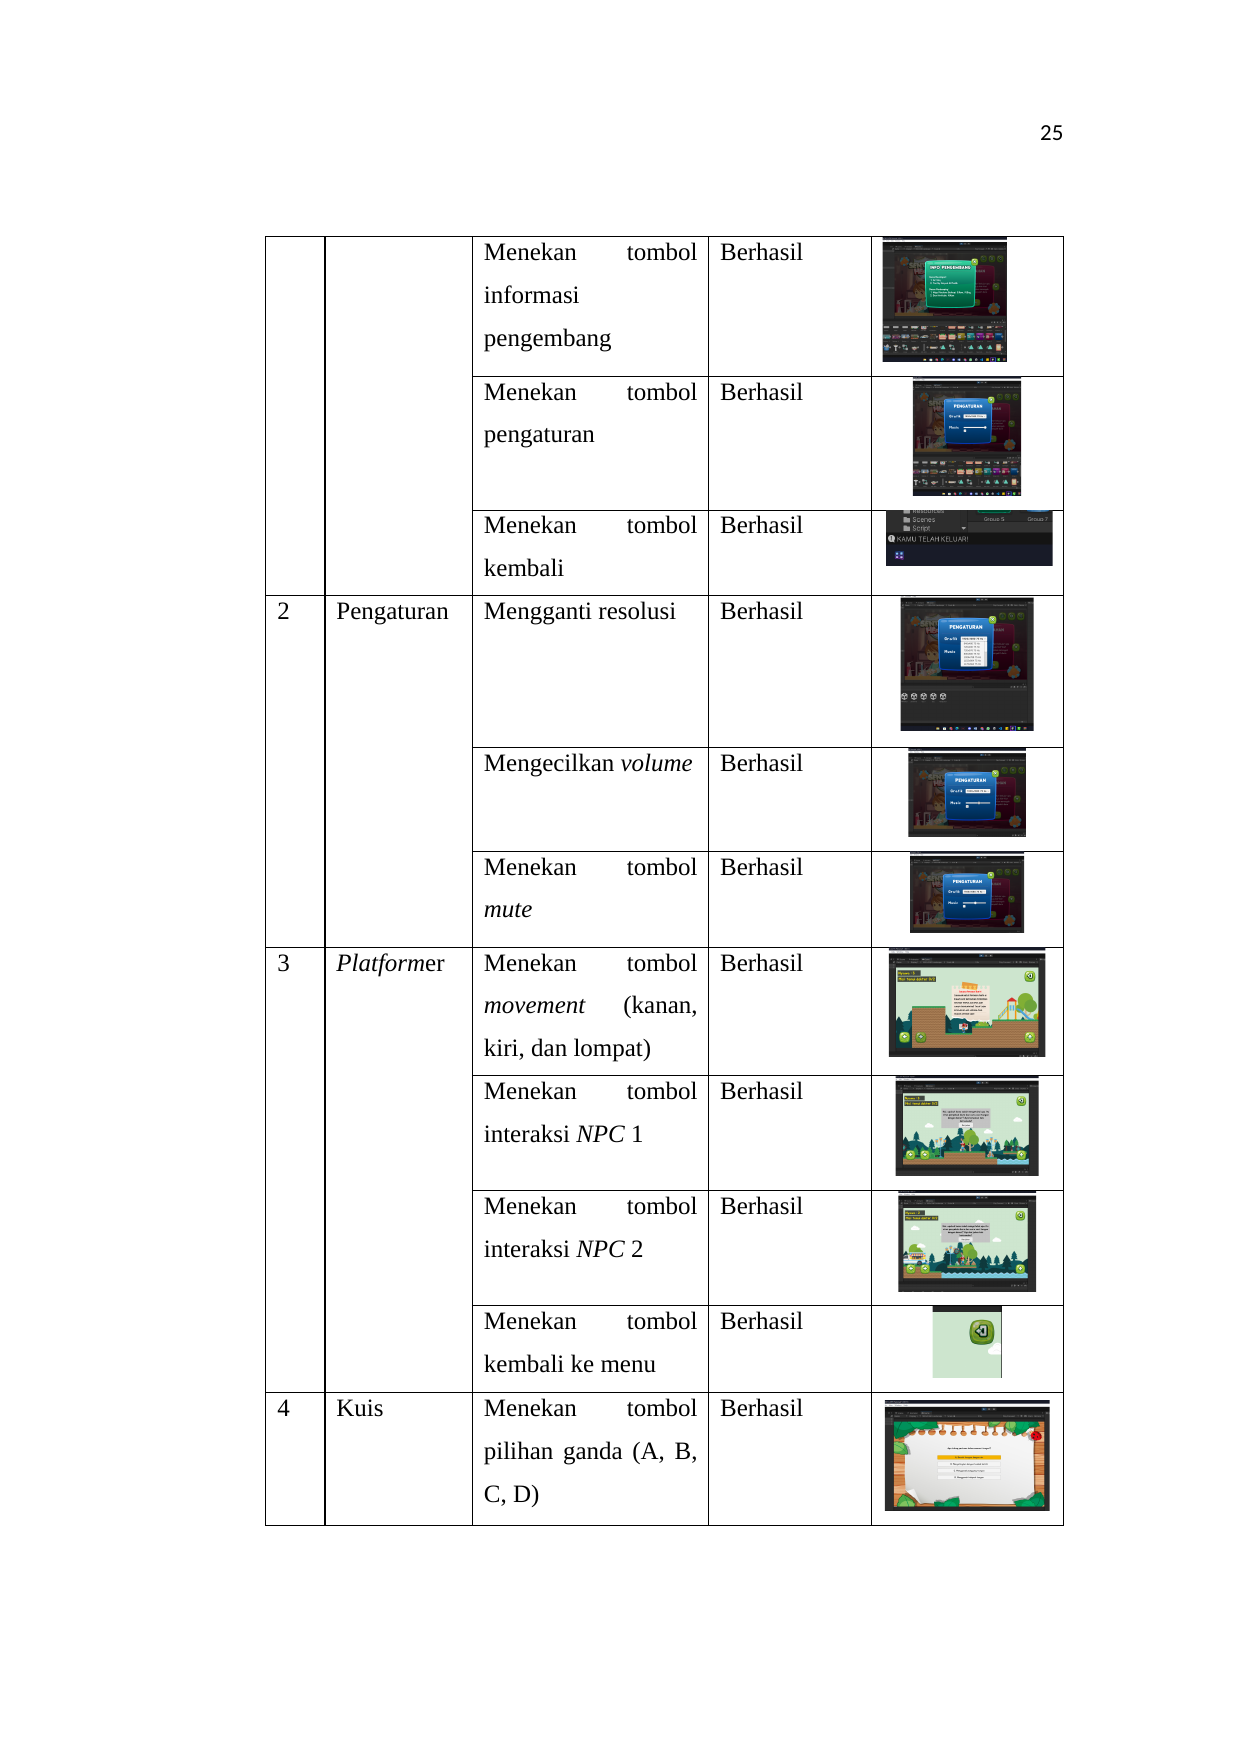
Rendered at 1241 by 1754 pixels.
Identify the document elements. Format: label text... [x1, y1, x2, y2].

table_cell Menekan tombol interaksi NPC 2 [473, 1191, 708, 1305]
picture [932, 1306, 1002, 1378]
table_cell [872, 1393, 1063, 1524]
table_cell 2 [266, 596, 324, 947]
table_cell Menekan tombol mute [473, 852, 708, 947]
picture [910, 851, 1025, 933]
table_cell Mengecilkan volume [473, 748, 708, 851]
picture [900, 596, 1034, 731]
picture [898, 1191, 1037, 1292]
table_cell Berhasil [709, 1191, 871, 1305]
table_cell Berhasil [709, 1076, 871, 1190]
table_cell Berhasil [709, 1306, 871, 1392]
table_cell Berhasil [709, 948, 871, 1075]
table_cell Berhasil [709, 511, 871, 595]
table_cell Pengaturan [326, 596, 472, 947]
table_cell Berhasil [709, 377, 871, 509]
table_cell [872, 511, 1063, 595]
table_cell Berhasil [709, 748, 871, 851]
table_cell Berhasil [709, 852, 871, 947]
table_cell 4 [266, 1393, 324, 1524]
picture [912, 376, 1022, 496]
table_cell Mengganti resolusi [473, 596, 708, 747]
table_cell Menekan tombol kembali ke menu [473, 1306, 708, 1392]
picture [882, 237, 1007, 362]
table_cell [872, 1076, 1063, 1190]
picture [895, 1076, 1039, 1176]
table_cell [872, 1191, 1063, 1305]
table_cell 3 [266, 948, 324, 1392]
table_cell [872, 377, 1063, 509]
table_cell Menekan tombol pilihan ganda (A, B, C, D) [473, 1393, 708, 1524]
table_cell [872, 1306, 1063, 1392]
picture [886, 510, 1053, 566]
table_cell [872, 748, 1063, 851]
picture [908, 748, 1026, 837]
table_cell [872, 852, 1063, 947]
table_cell Kuis [326, 1393, 472, 1524]
table_cell [872, 237, 1063, 376]
table_cell Platformer [326, 948, 472, 1392]
table_cell Berhasil [709, 237, 871, 376]
table_cell Berhasil [709, 1393, 871, 1524]
picture [884, 1400, 1050, 1511]
table_cell Menekan tombol informasi pengembang [473, 237, 708, 376]
picture [888, 947, 1046, 1057]
table_cell [872, 596, 1063, 747]
table_cell Berhasil [709, 596, 871, 747]
table_cell Menekan tombol kembali [473, 511, 708, 595]
table_cell Menekan tombol pengaturan [473, 377, 708, 509]
table_cell [872, 948, 1063, 1075]
table_cell Menekan tombol interaksi NPC 1 [473, 1076, 708, 1190]
table_cell Menekan tombol movement (kanan, kiri, dan lompat) [473, 948, 708, 1075]
